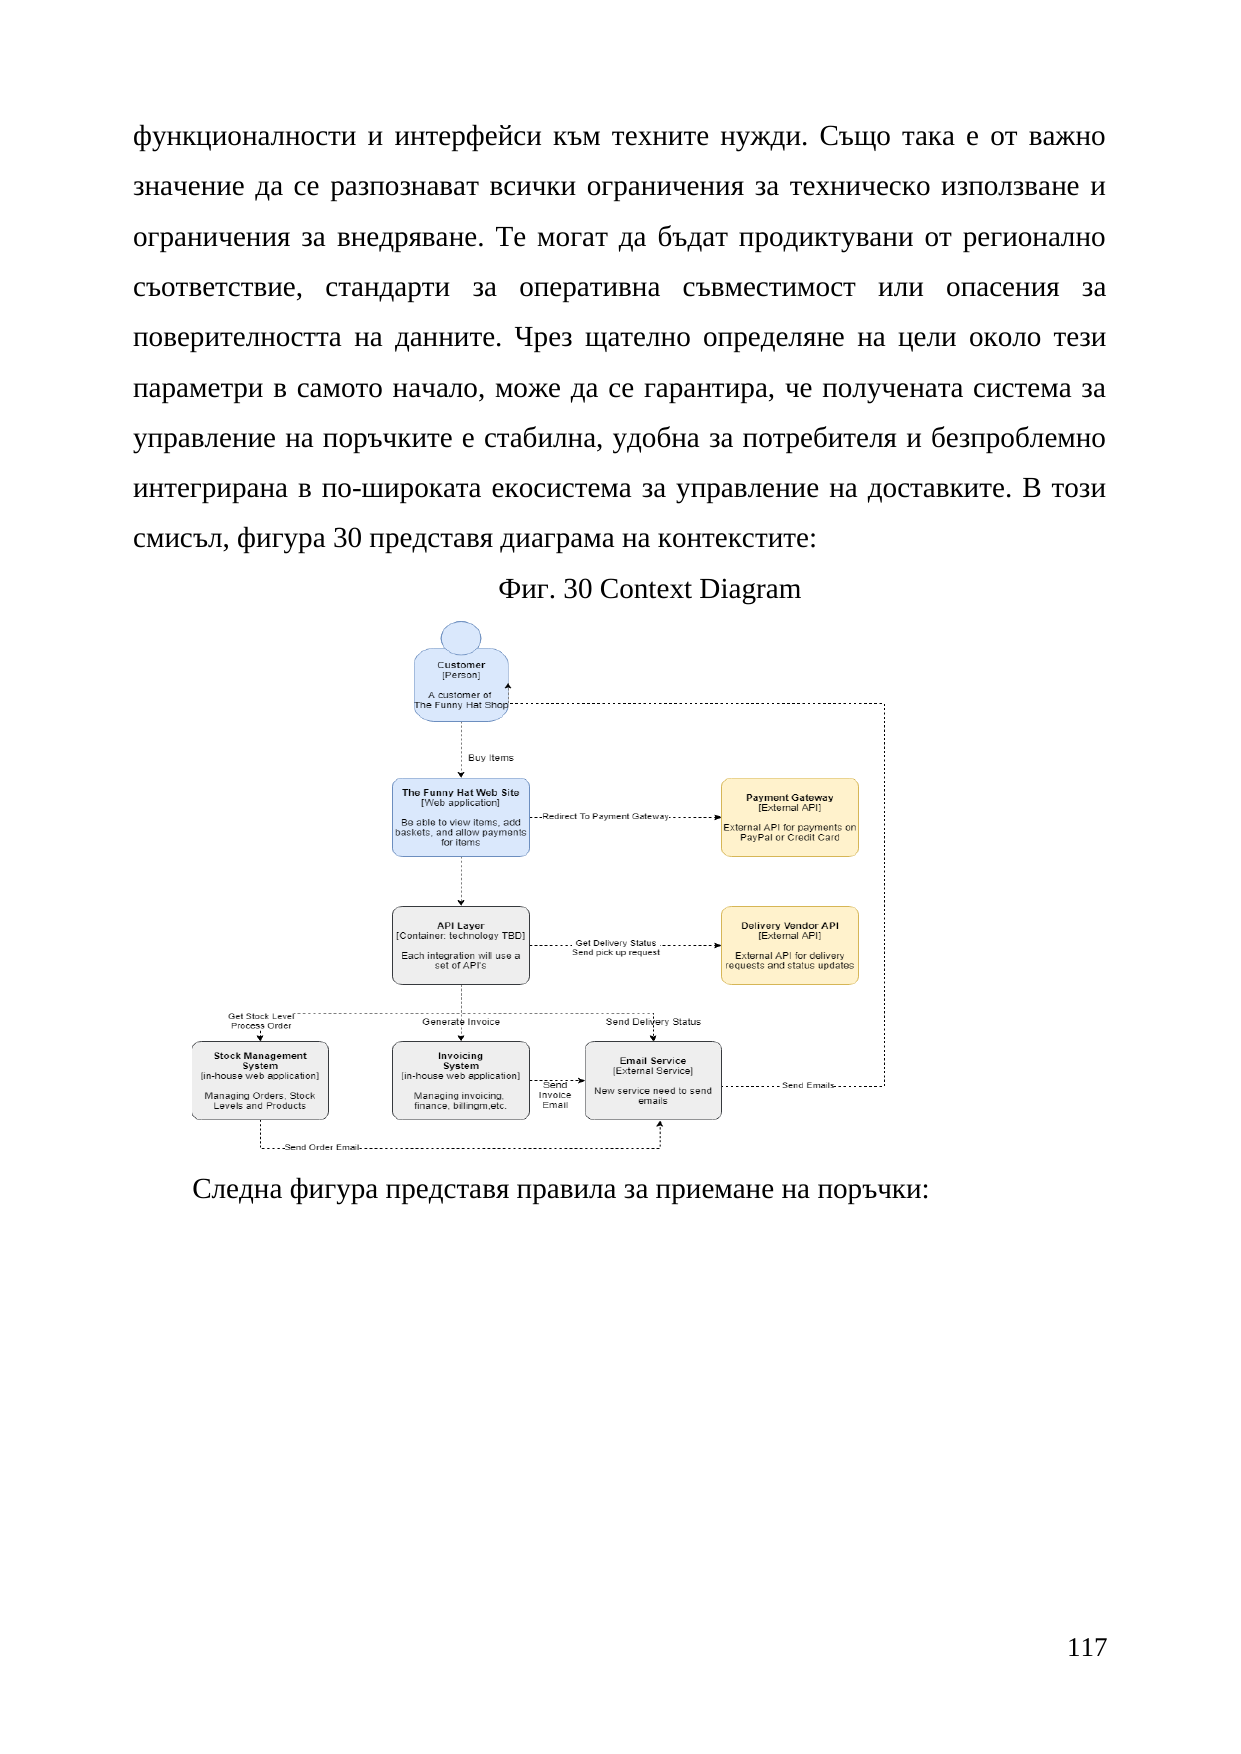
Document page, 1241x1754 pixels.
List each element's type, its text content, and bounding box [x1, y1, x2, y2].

picture [192, 621, 891, 1154]
text Следна фигура представя правила за приемане на поръчки: [133, 1171, 1107, 1204]
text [133, 118, 1107, 554]
text Фиг. 30 Context Diagram [133, 571, 1107, 604]
